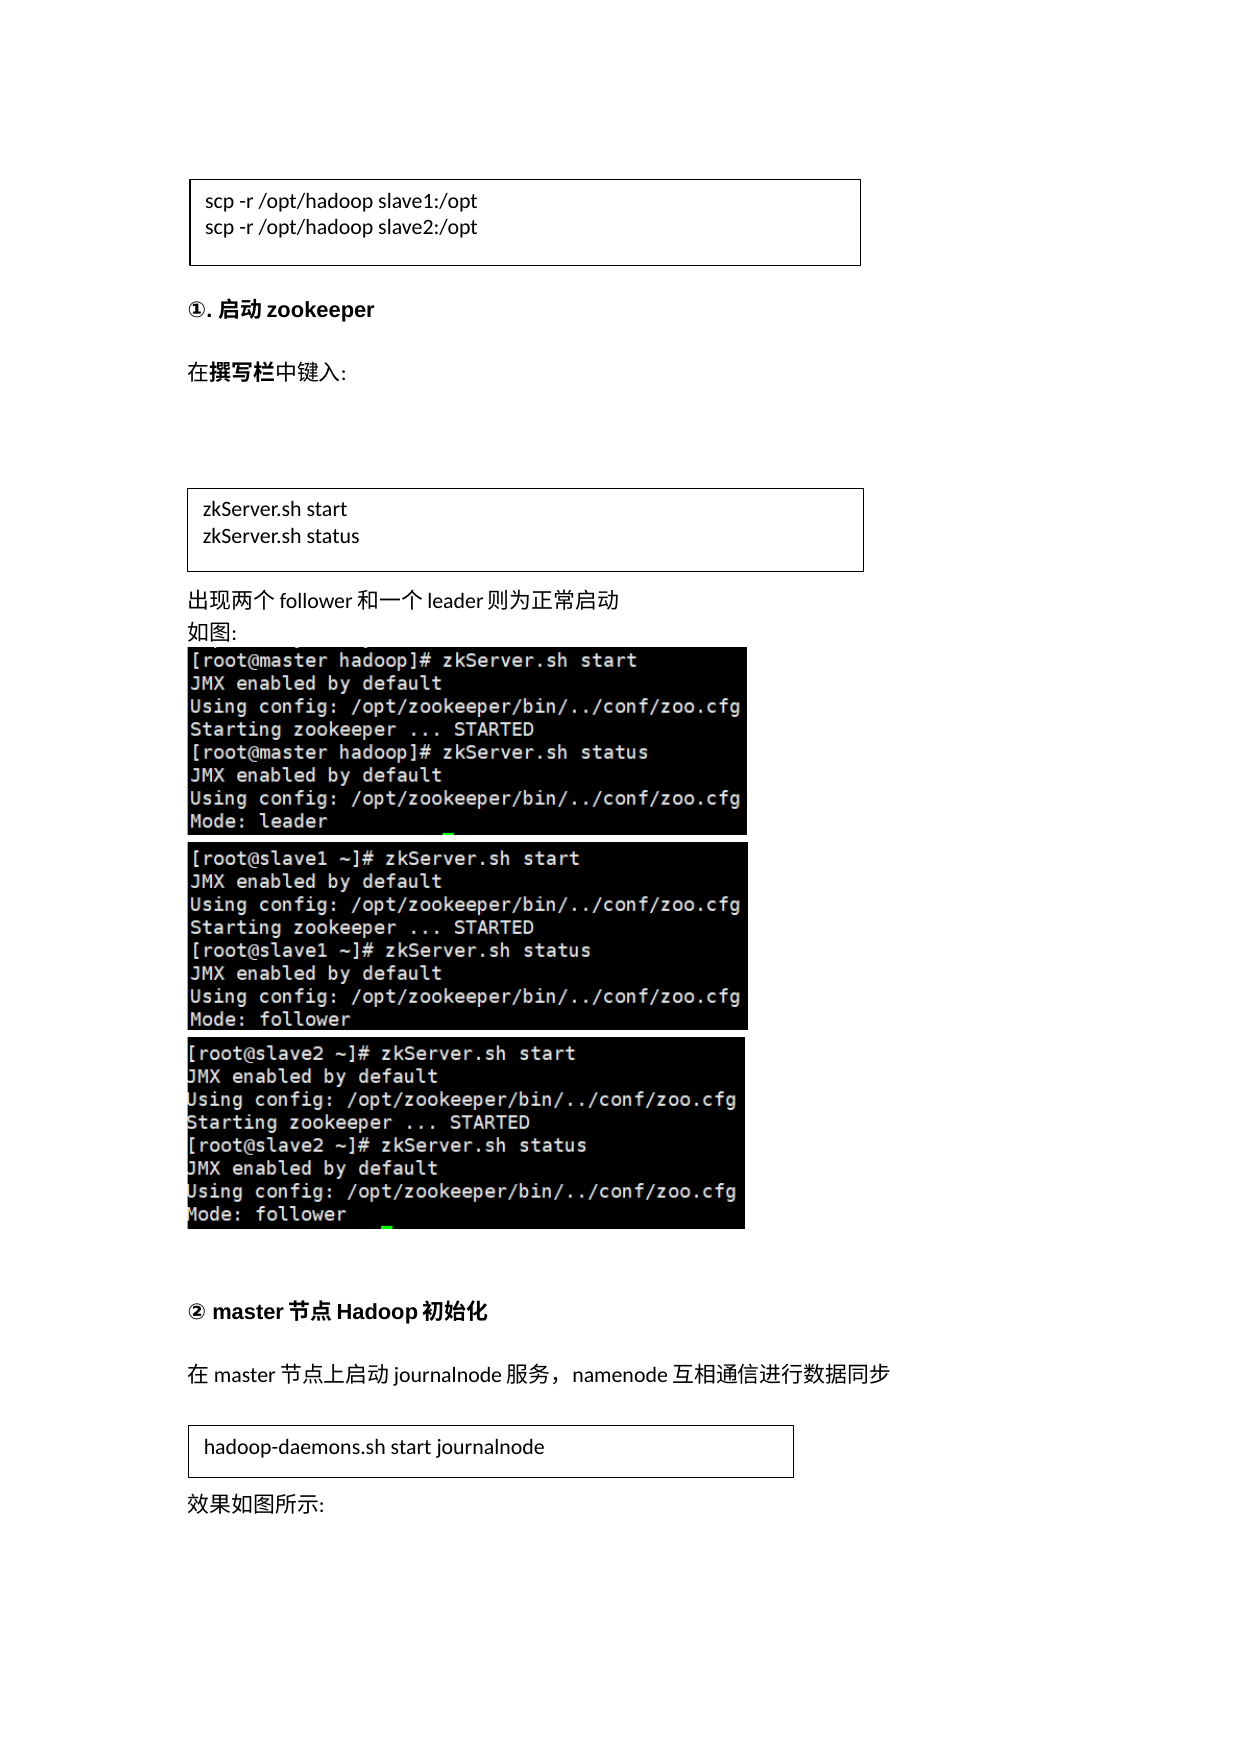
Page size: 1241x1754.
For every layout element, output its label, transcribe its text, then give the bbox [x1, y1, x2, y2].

text 效果如图所示: [187, 1422, 1053, 1519]
subtitle ①. 启动zookeeper [187, 162, 1053, 324]
text 在撰写栏中键入: [187, 355, 1053, 387]
text 出现两个follower和一个leader则为正常启动 [187, 485, 1053, 615]
text 在master节点上启动journalnode服务，namenode互相通信进行数据同步 [187, 1357, 1053, 1389]
subtitle ② master节点Hadoop初始化 [187, 1294, 1053, 1326]
picture [187, 842, 748, 1030]
text 如图: [187, 615, 1053, 647]
picture [187, 647, 747, 835]
picture [187, 1037, 745, 1229]
